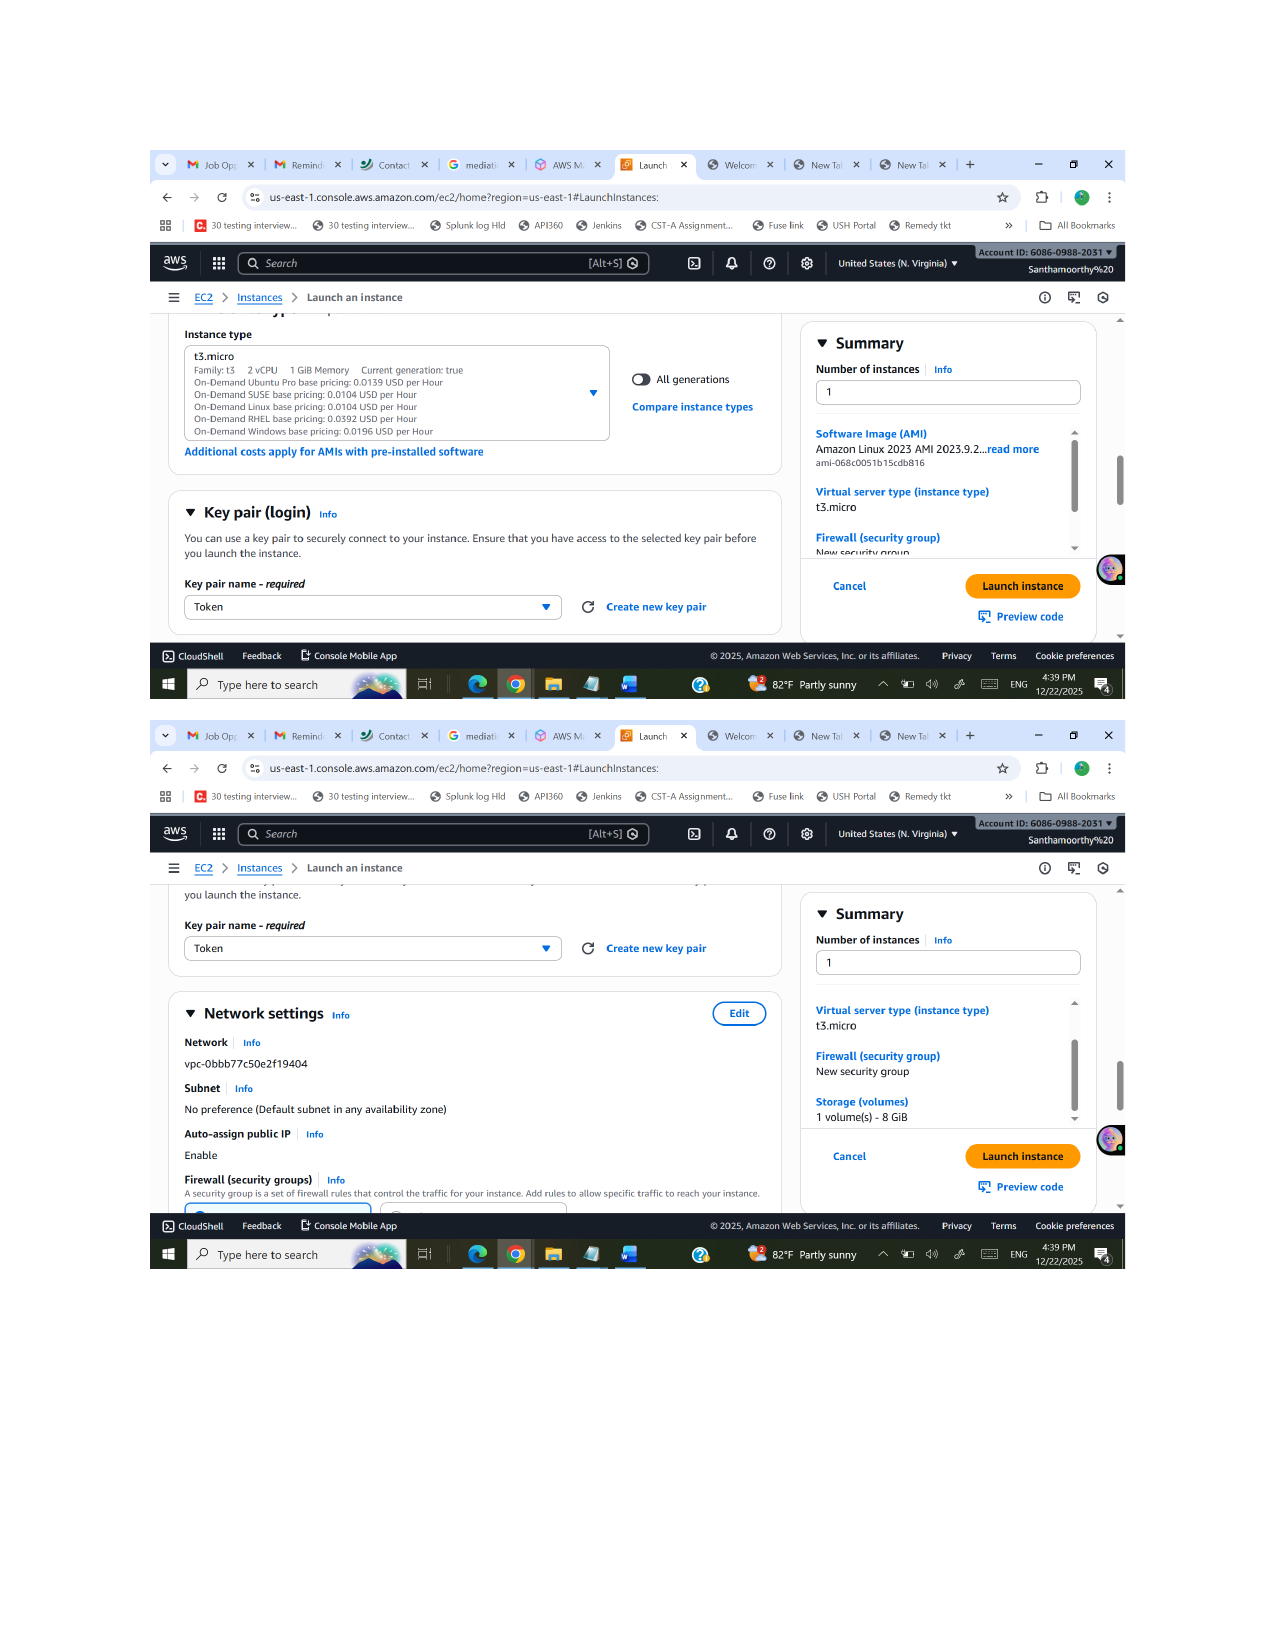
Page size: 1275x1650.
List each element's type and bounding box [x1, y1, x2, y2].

picture [150, 150, 1125, 699]
picture [150, 720, 1125, 1269]
